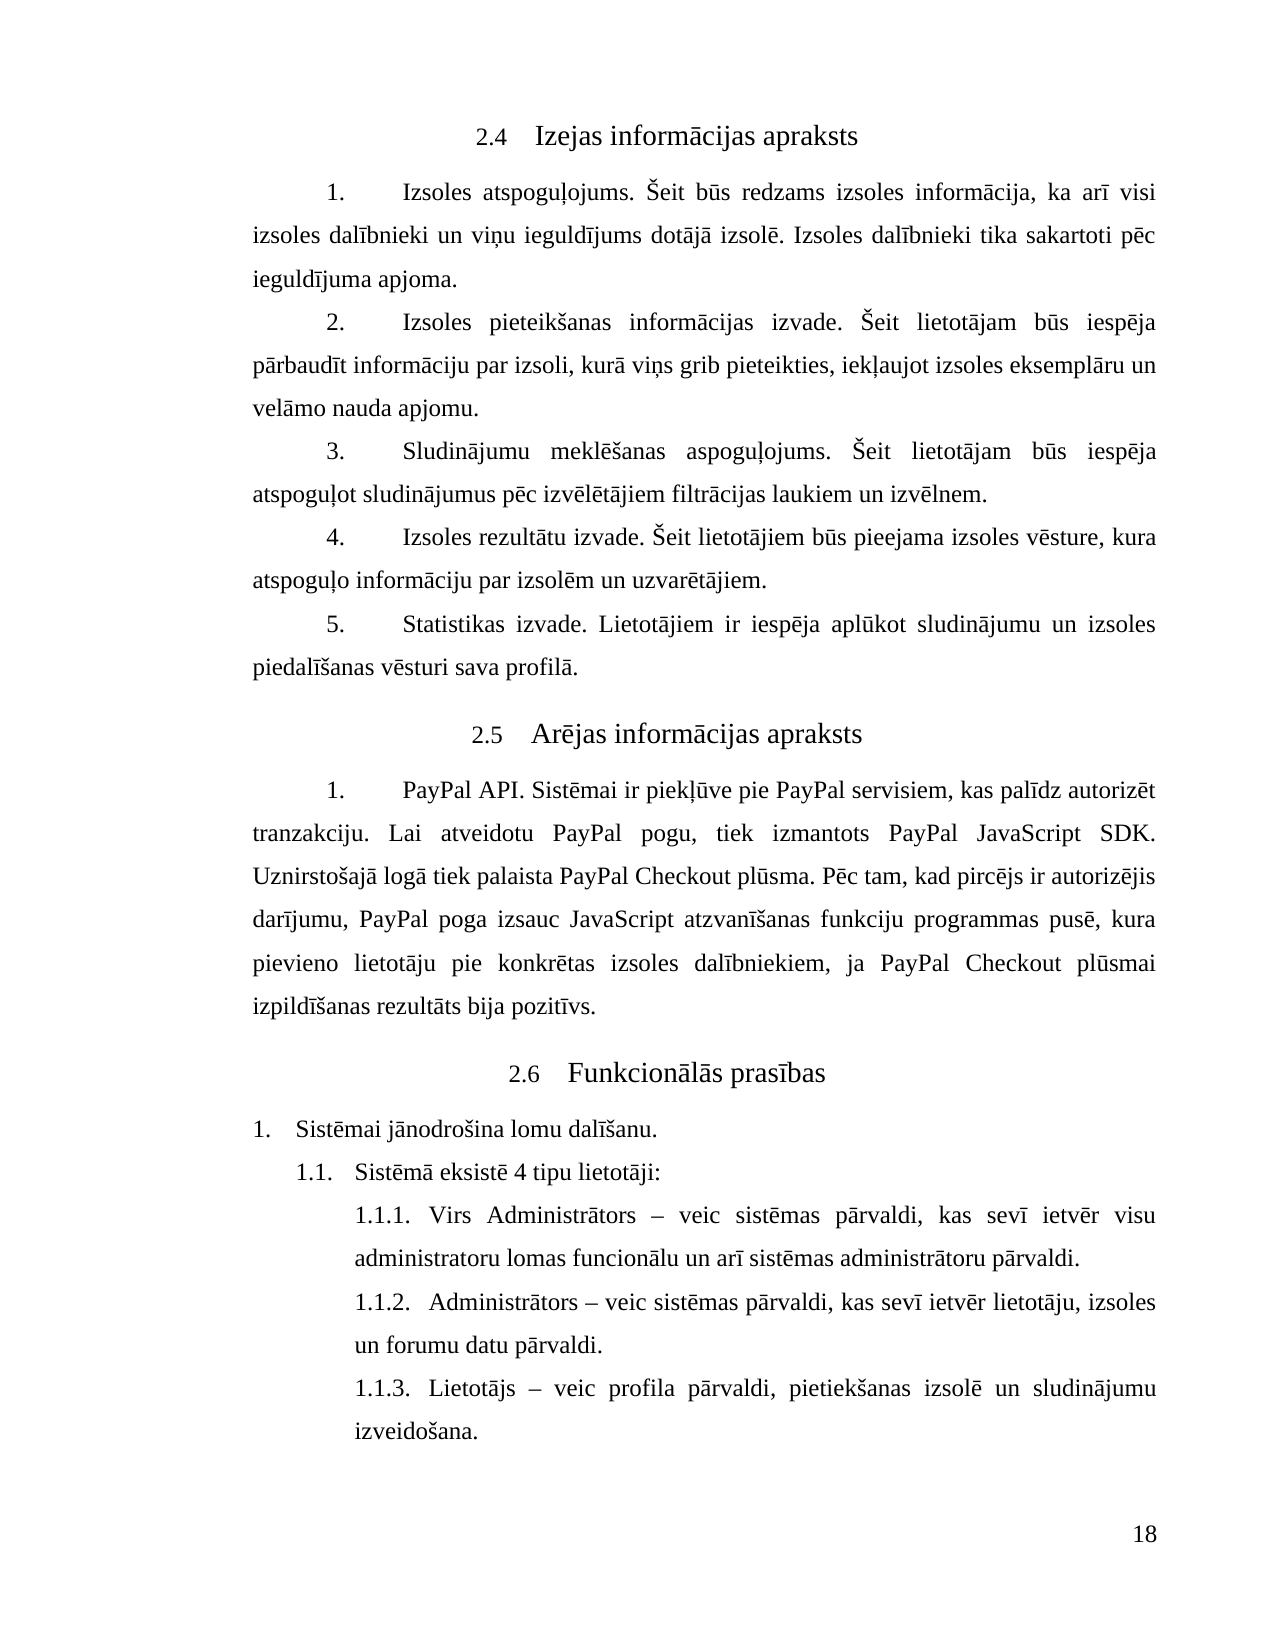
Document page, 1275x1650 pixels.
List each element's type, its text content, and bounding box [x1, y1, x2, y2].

list Lietotājs – veic profila pārvaldi, pietiekšanas izsolē un sludinājumu izveidošana. [354, 1373, 1157, 1445]
list Virs Administrātors – veic sistēmas pārvaldi, kas sevī ietvēr visu administratoru lomas funcionālu un arī sistēmas administrātoru pārvaldi. [354, 1200, 1157, 1272]
subtitle Izejas informācijas apraksts [177, 118, 1157, 152]
list Sistēmai jānodrošina lomu dalīšanu. [177, 1114, 1157, 1143]
subtitle Funkcionālās prasības [177, 1055, 1157, 1088]
list Sludinājumu meklēšanas aspoguļojums. Šeit lietotājam būs iespēja atspoguļot sludinājumus pēc izvēlētājiem filtrācijas laukiem un izvēlnem. [252, 436, 1157, 508]
list Izsoles atspoguļojums. Šeit būs redzams izsoles informācija, ka arī visi izsoles dalībnieki un viņu ieguldījums dotājā izsolē. Izsoles dalībnieki tika sakartoti pēc ieguldījuma apjoma. [252, 177, 1157, 292]
list Statistikas izvade. Lietotājiem ir iespēja aplūkot sludinājumu un izsoles piedalīšanas vēsturi sava profilā. [252, 609, 1157, 681]
list PayPal API. Sistēmai ir piekļūve pie PayPal servisiem, kas palīdz autorizēt tranzakciju. Lai atveidotu PayPal pogu, tiek izmantots PayPal JavaScript SDK. Uznirstošajā logā tiek palaista PayPal Checkout plūsma. Pēc tam, kad pircējs ir autorizējis darījumu, PayPal poga izsauc JavaScript atzvanīšanas funkciju programmas pusē, kura pievieno lietotāju pie konkrētas izsoles dalībniekiem, ja PayPal Checkout plūsmai izpildīšanas rezultāts bija pozitīvs. [252, 775, 1157, 1019]
subtitle Arējas informācijas apraksts [177, 716, 1157, 749]
list Sistēmā eksistē 4 tipu lietotāji: [295, 1157, 1157, 1186]
list Izsoles rezultātu izvade. Šeit lietotājiem būs pieejama izsoles vēsture, kura atspoguļo informāciju par izsolēm un uzvarētājiem. [252, 522, 1157, 594]
list Administrātors – veic sistēmas pārvaldi, kas sevī ietvēr lietotāju, izsoles un forumu datu pārvaldi. [354, 1287, 1157, 1358]
list Izsoles pieteikšanas informācijas izvade. Šeit lietotājam būs iespēja pārbaudīt informāciju par izsoli, kurā viņs grib pieteikties, iekļaujot izsoles eksemplāru un velāmo nauda apjomu. [252, 307, 1157, 422]
